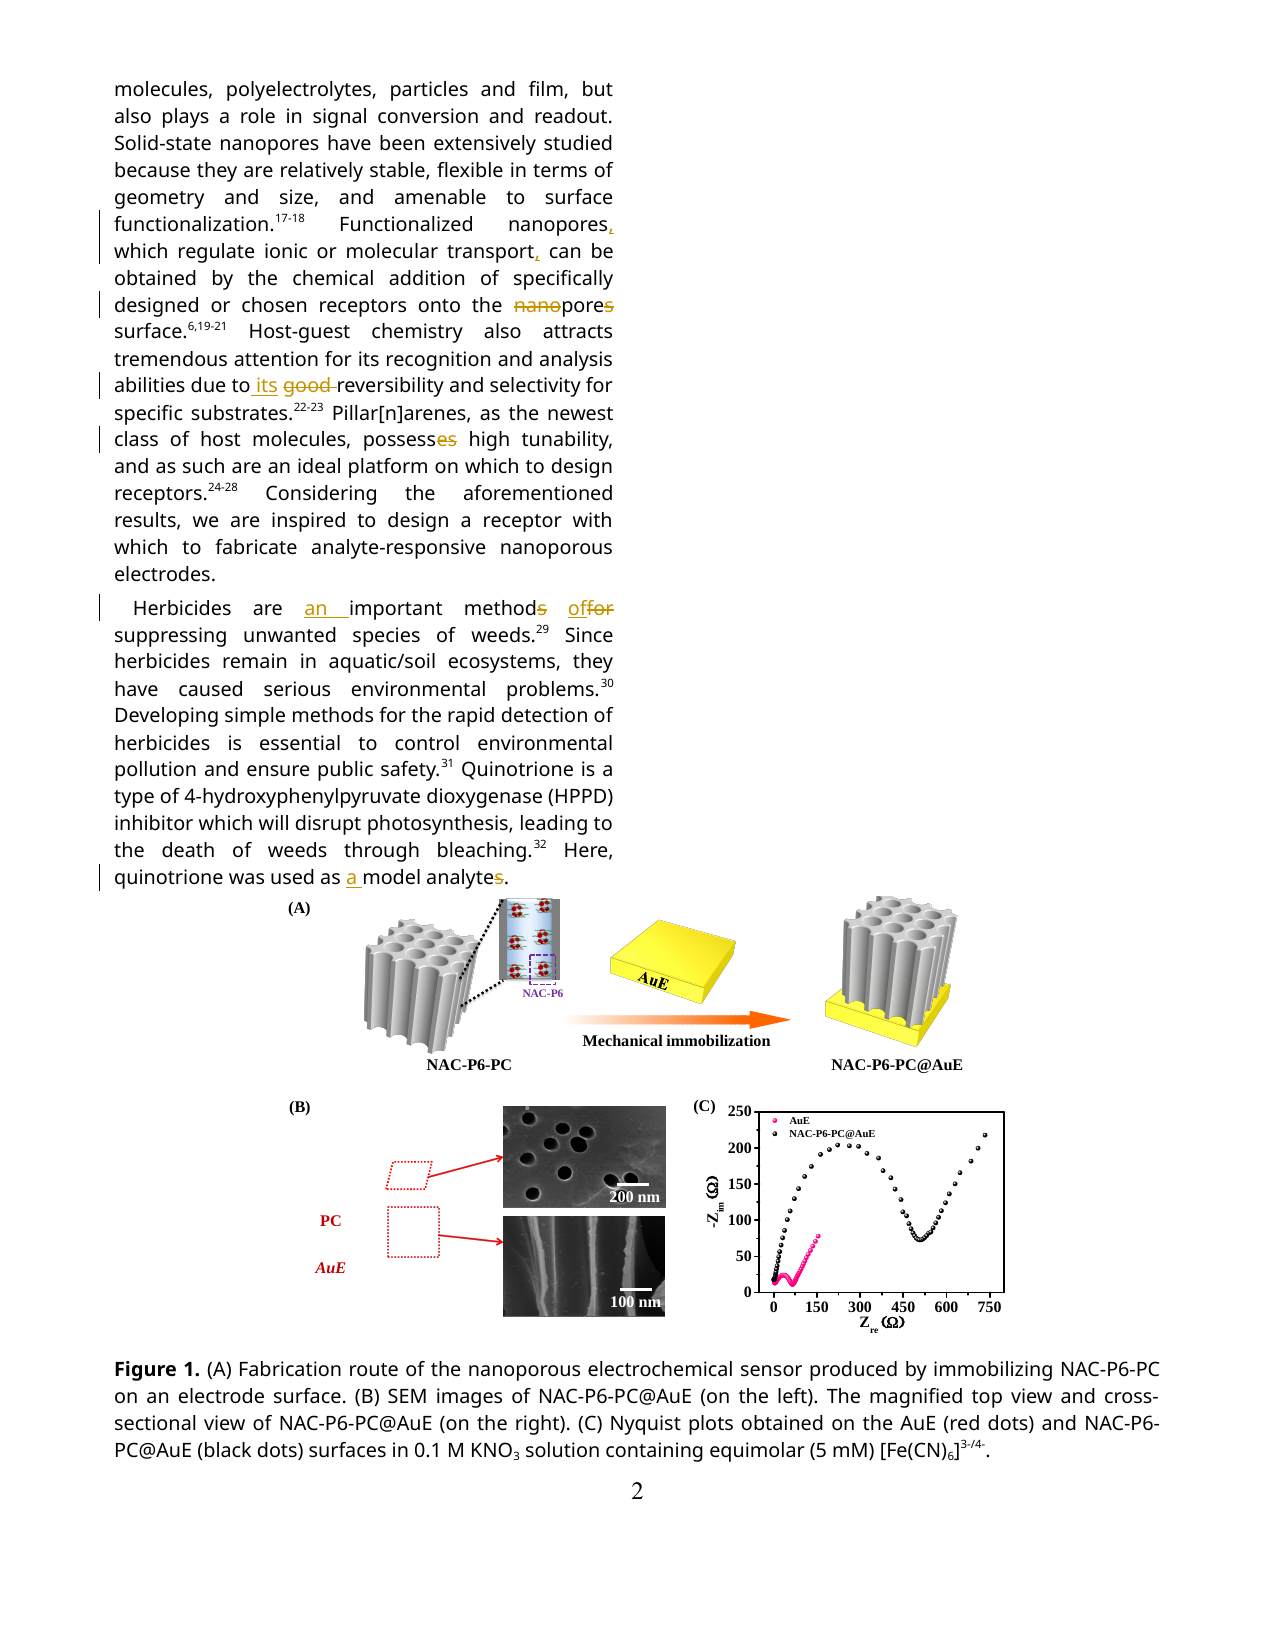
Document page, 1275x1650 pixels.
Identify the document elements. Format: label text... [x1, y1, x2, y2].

text Figure 1. (A) Fabrication route of the nanoporous electrochemical sensor produced by immobilizing NAC-P6-PC on an electrode surface. (B) SEM images of NAC-P6-PC@AuE (on the left). The magnified top view and cross-sectional view of NAC-P6-PC@AuE (on the right). (C) Nyquist plots obtained on the AuE (red dots) and NAC-P6-PC@AuE (black dots) surfaces in 0.1 M KNO3 solution containing equimolar (5 mM) [Fe(CN)6]3-/4-. [114, 1356, 1161, 1463]
text Herbicides are important method suppressing unwanted species of weeds.29 Since herbicides remain in aquatic/soil ecosystems, they have caused serious environmental problems.30 Developing simple methods for the rapid detection of herbicides is essential to control environmental pollution and ensure public safety.31 Quinotrione is a type of 4-hydroxyphenylpyruvate dioxygenase (HPPD) inhibitor which will disrupt photosynthesis, leading to the death of weeds through bleaching.32 Here, quinotrione was used as model analyte. [114, 594, 613, 891]
